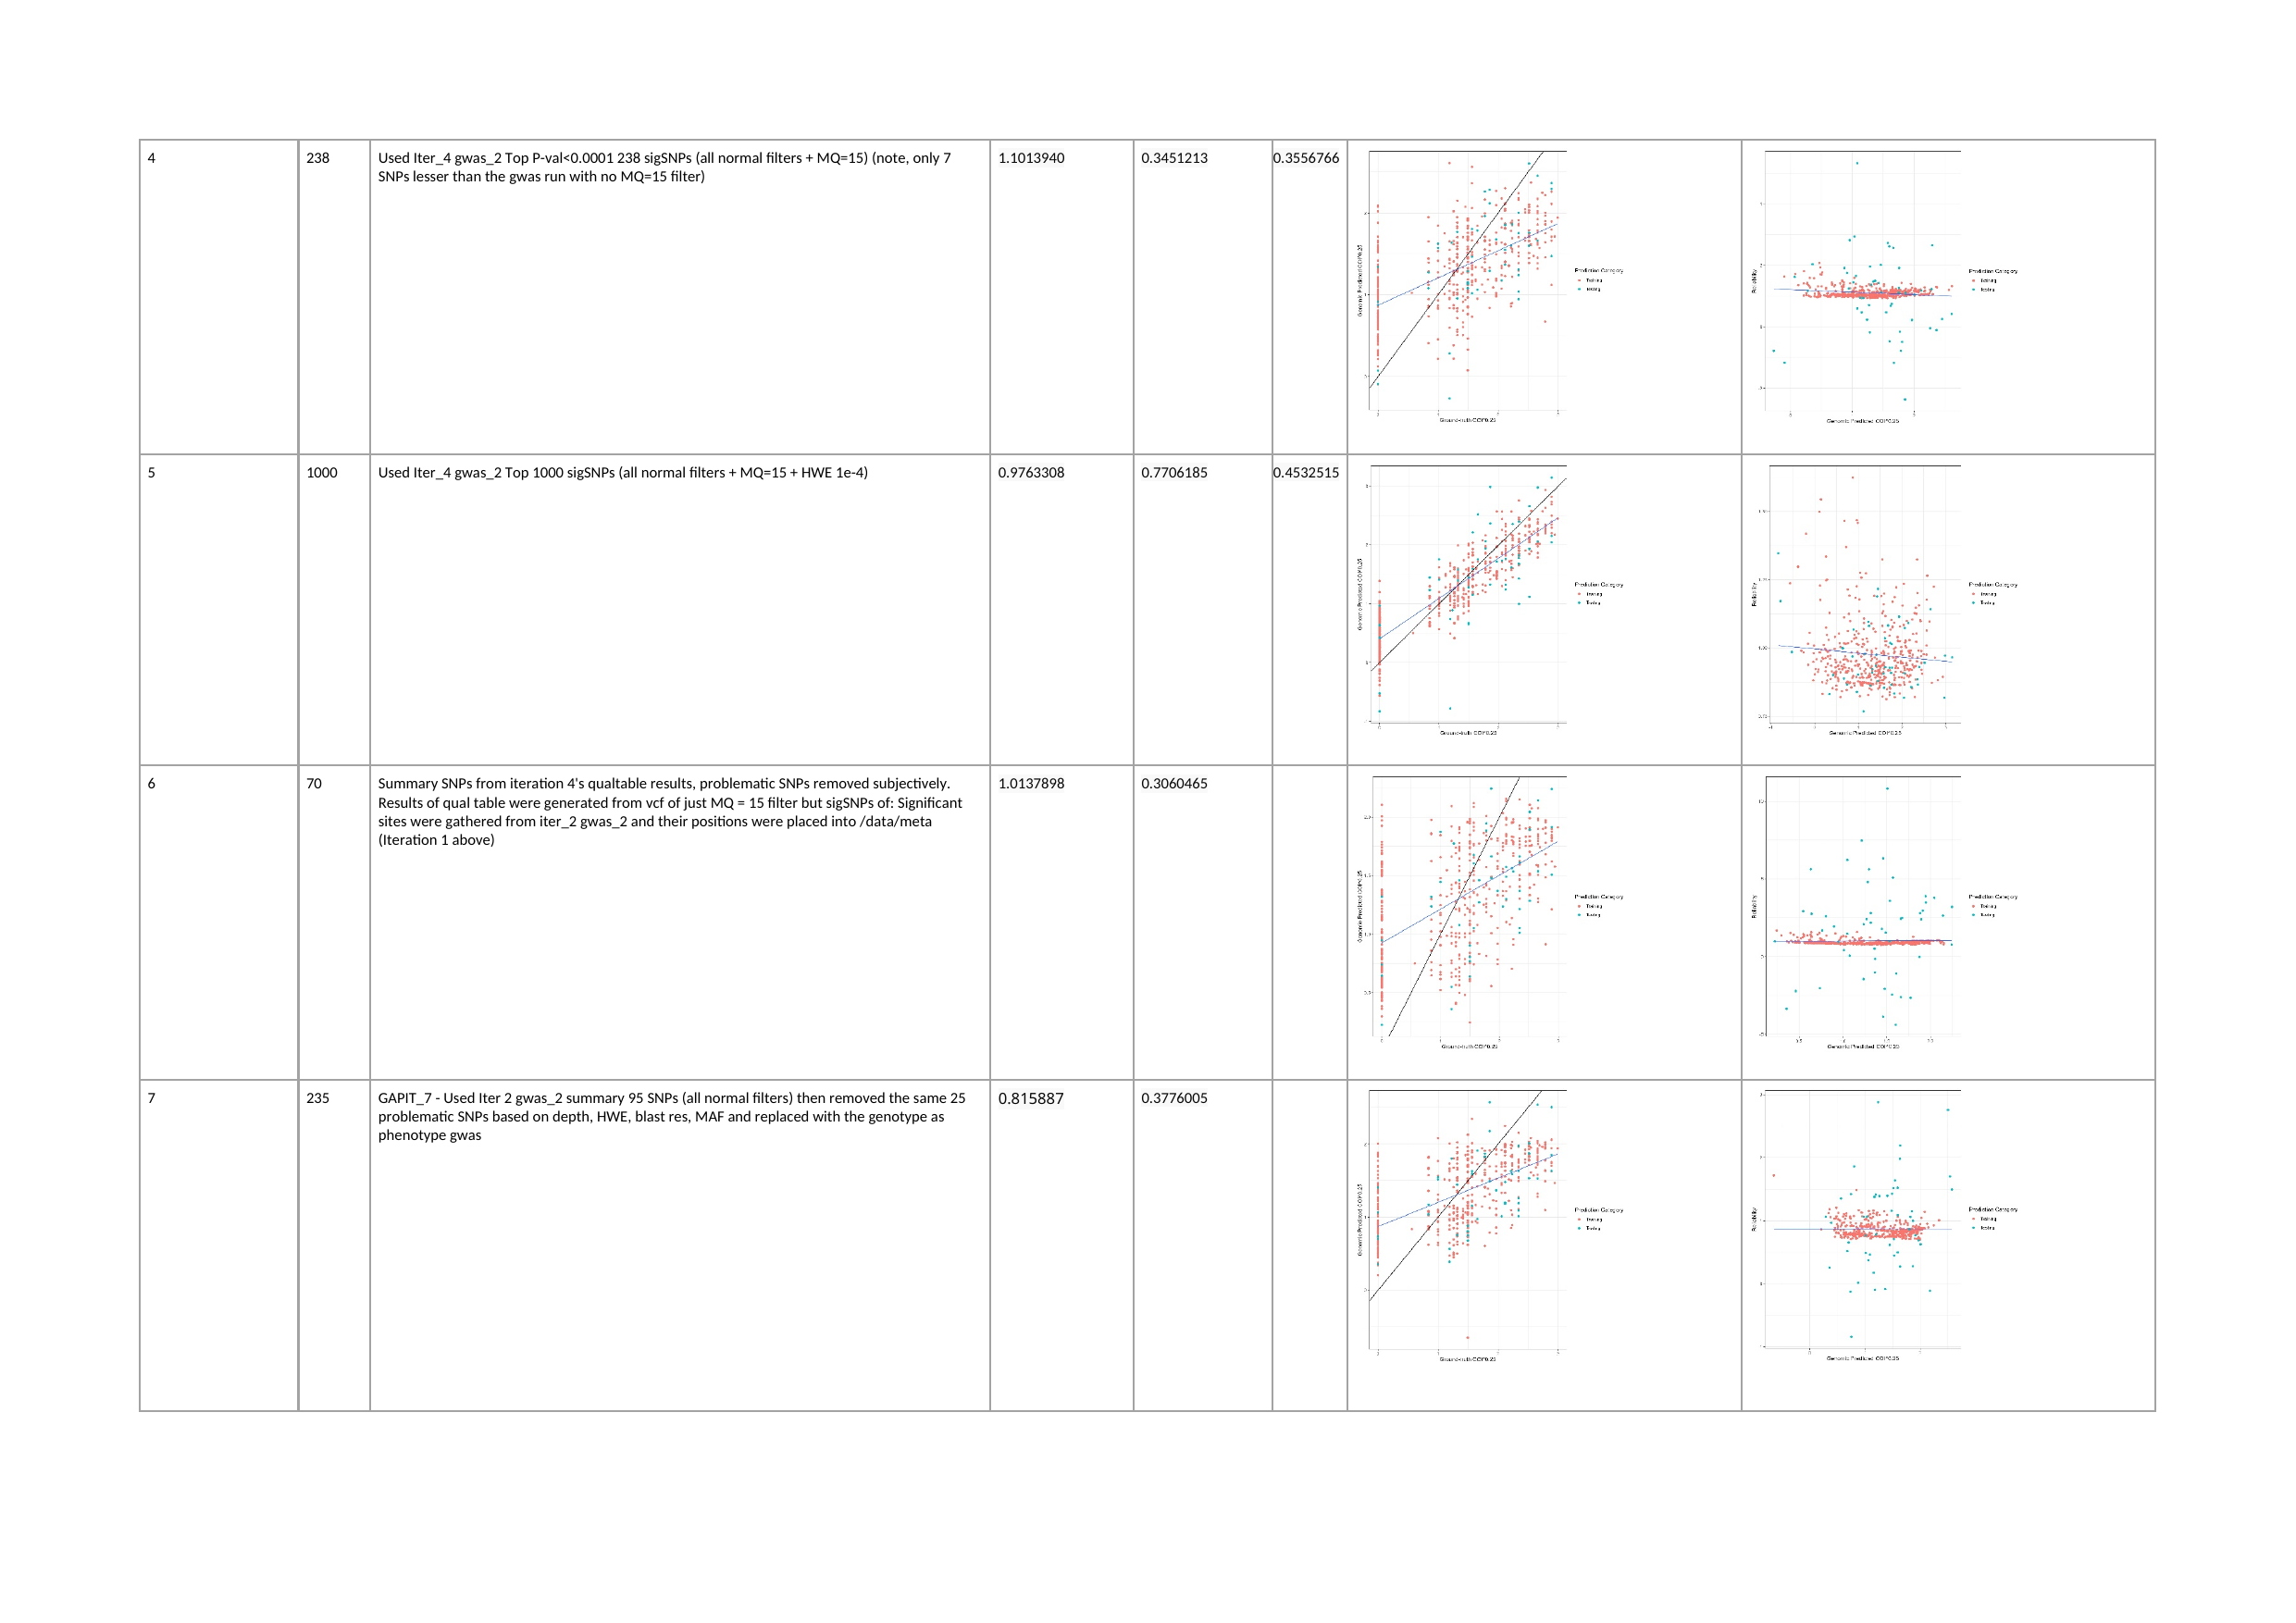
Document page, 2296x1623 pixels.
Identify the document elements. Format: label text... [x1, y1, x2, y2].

table_cell [1348, 455, 1741, 764]
table_cell 7 [141, 1081, 297, 1409]
table_cell [1743, 455, 2154, 764]
table_cell [1273, 766, 1347, 1079]
table_cell 0.815887 [991, 1081, 1133, 1409]
picture [1749, 148, 2023, 427]
table_cell 6 [141, 766, 297, 1079]
table_cell 0.7706185 [1135, 455, 1272, 764]
table_cell 0.3556766 [1273, 141, 1347, 453]
table_cell Summary SNPs from iteration 4's qualtable results, problematic SNPs removed subjectively. Results of qual table were generated from vcf of just MQ = 15 filter but sigSNPs of: Significant sites were gathered from iter_2 gwas_2 and their positions were placed into /data/meta (Iteration 1 above) [371, 766, 989, 1079]
table_cell [1743, 766, 2154, 1079]
picture [1355, 463, 1629, 738]
table_cell GAPIT_7 - Used Iter 2 gwas_2 summary 95 SNPs (all normal filters) then removed the same 25 problematic SNPs based on depth, HWE, blast res, MAF and replaced with the genotype as phenotype gwas [371, 1081, 989, 1409]
table_cell 238 [300, 141, 369, 453]
table_cell 0.9763308 [991, 455, 1133, 764]
picture [1749, 1088, 2023, 1364]
table_cell 1000 [300, 455, 369, 764]
table_cell Used Iter_4 gwas_2 Top 1000 sigSNPs (all normal filters + MQ=15 + HWE 1e-4) [371, 455, 989, 764]
table_cell 0.3451213 [1135, 141, 1272, 453]
picture [1749, 774, 2023, 1052]
table_cell 1.0137898 [991, 766, 1133, 1079]
table_cell [1348, 141, 1741, 453]
table_cell 0.3776005 [1135, 1081, 1272, 1409]
table_cell [1743, 1081, 2154, 1409]
table_cell [1348, 1081, 1741, 1409]
picture [1355, 148, 1629, 426]
table_cell 5 [141, 455, 297, 764]
table_cell 70 [300, 766, 369, 1079]
table_cell 235 [300, 1081, 369, 1409]
picture [1749, 463, 2023, 738]
picture [1355, 774, 1629, 1052]
table_cell [1348, 766, 1741, 1079]
table_cell [1743, 141, 2154, 453]
table_cell Used Iter_4 gwas_2 Top P-val<0.0001 238 sigSNPs (all normal filters + MQ=15) (note, only 7 SNPs lesser than the gwas run with no MQ=15 filter) [371, 141, 989, 453]
picture [1355, 1088, 1629, 1365]
table_cell 0.3060465 [1135, 766, 1272, 1079]
table_cell 0.4532515 [1273, 455, 1347, 764]
table_cell 4 [141, 141, 297, 453]
table_cell [1273, 1081, 1347, 1409]
table_cell 1.1013940 [991, 141, 1133, 453]
